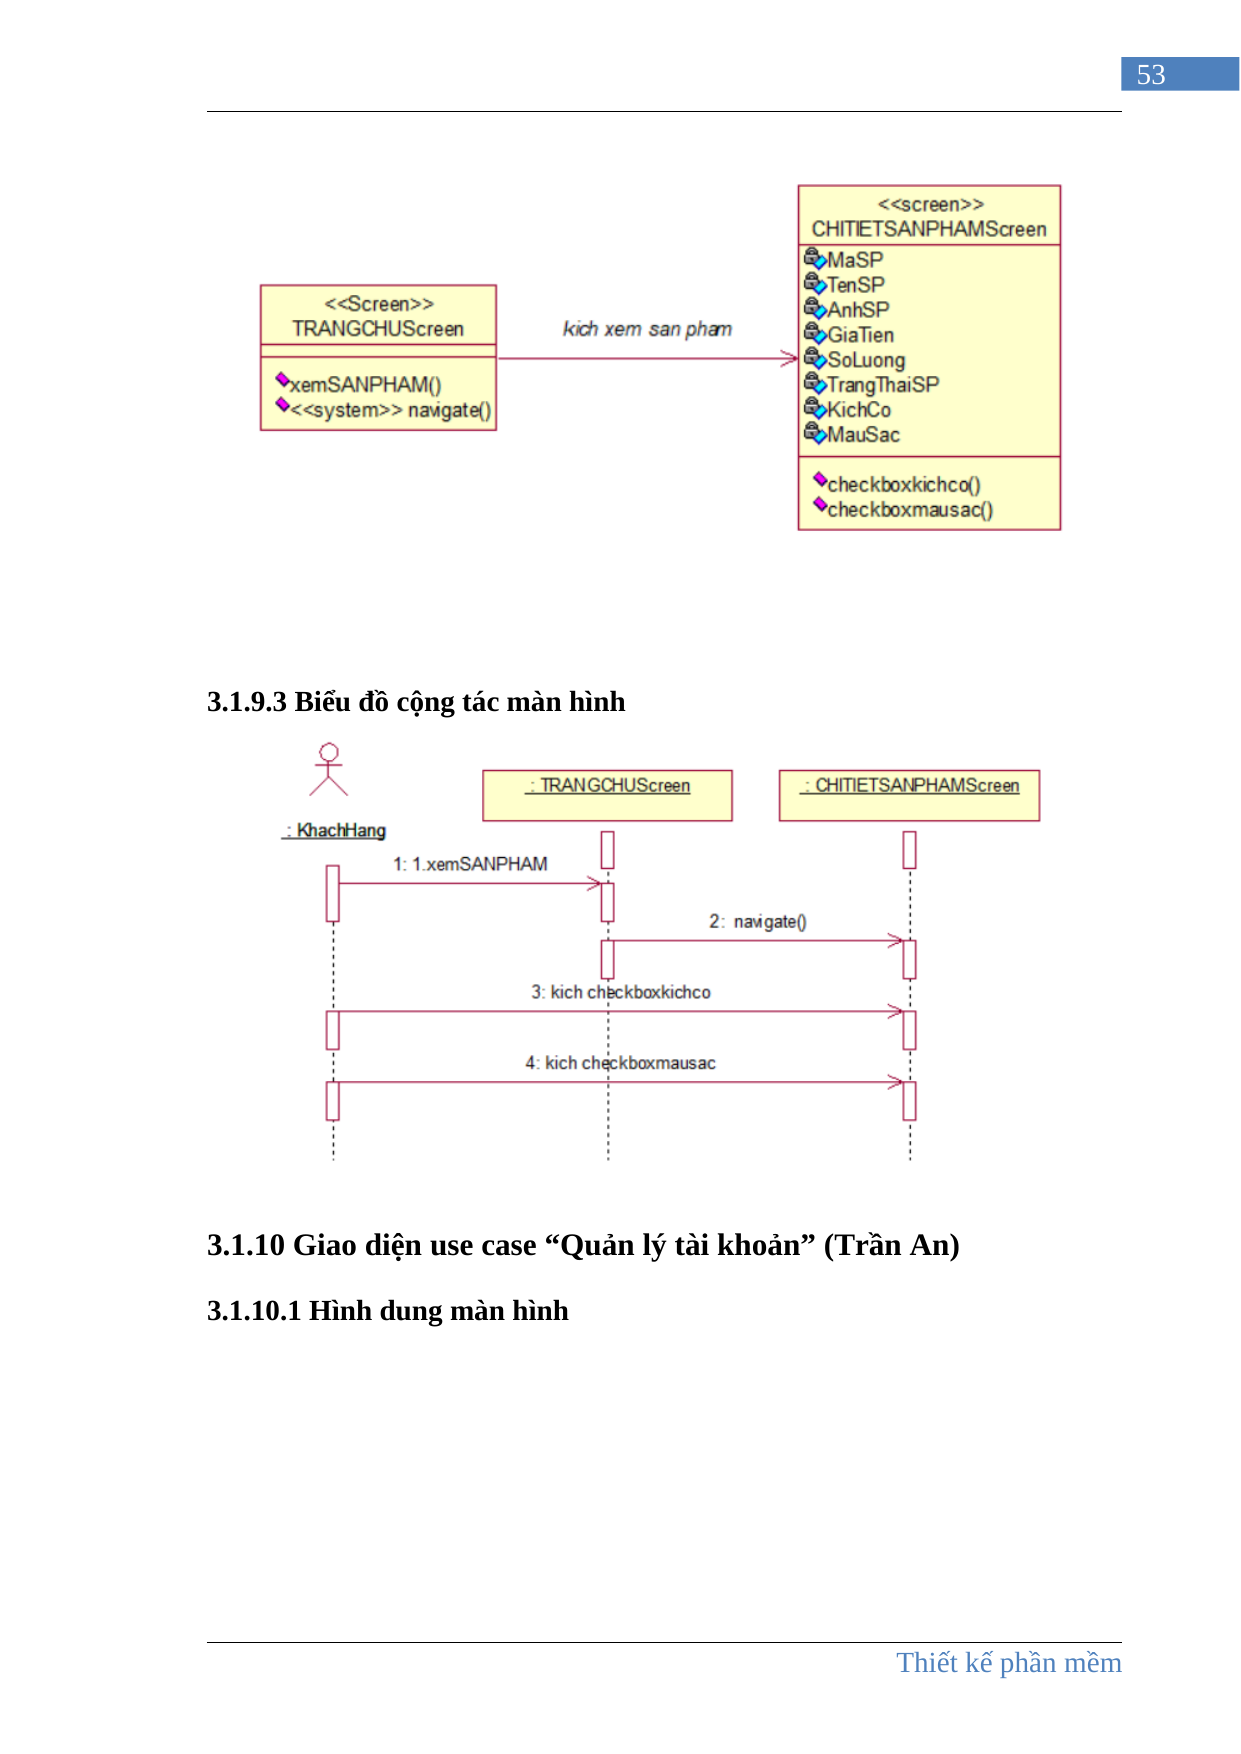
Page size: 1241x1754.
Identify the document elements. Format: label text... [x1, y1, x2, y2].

picture [243, 147, 1085, 567]
subtitle 3.1.10 Giao diện use case “Quản lý tài khoản” (Trần An) [207, 1226, 1122, 1262]
text 3.1.9.3 Biểu đồ cộng tác màn hình [207, 684, 1122, 718]
picture [258, 734, 1070, 1189]
text 3.1.10.1 Hình dung màn hình [207, 1293, 1122, 1326]
